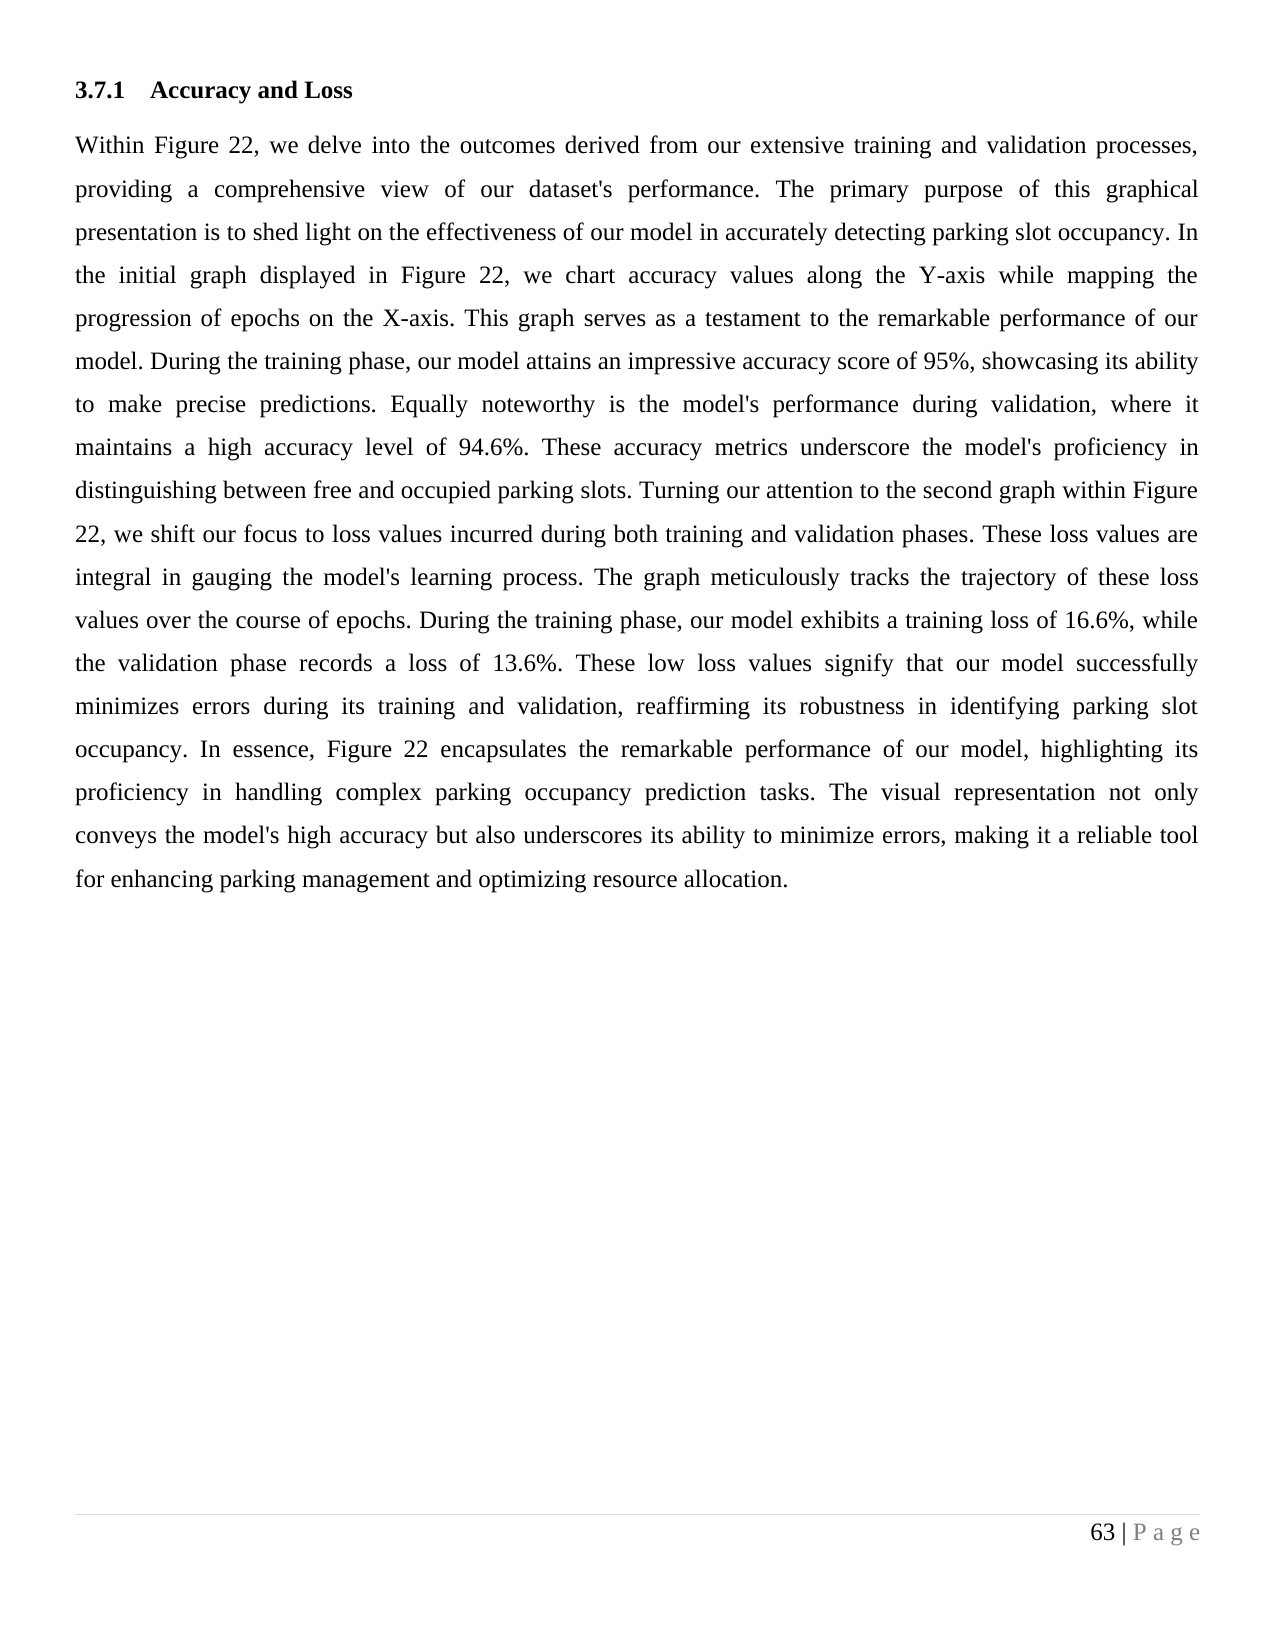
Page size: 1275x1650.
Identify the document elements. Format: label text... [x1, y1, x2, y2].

text Within Figure 22, we delve into the outcomes derived from our extensive training and validation processes, providing a comprehensive view of our dataset's performance. The primary purpose of this graphical presentation is to shed light on the effectiveness of our model in accurately detecting parking slot occupancy. In the initial graph displayed in Figure 22, we chart accuracy values along the Y-axis while mapping the progression of epochs on the X-axis. This graph serves as a testament to the remarkable performance of our model. During the training phase, our model attains an impressive accuracy score of 95%, showcasing its ability to make precise predictions. Equally noteworthy is the model's performance during validation, where it maintains a high accuracy level of 94.6%. These accuracy metrics underscore the model's proficiency in distinguishing between free and occupied parking slots. Turning our attention to the second graph within Figure 22, we shift our focus to loss values incurred during both training and validation phases. These loss values are integral in gauging the model's learning process. The graph meticulously tracks the trajectory of these loss values over the course of epochs. During the training phase, our model exhibits a training loss of 16.6%, while the validation phase records a loss of 13.6%. These low loss values signify that our model successfully minimizes errors during its training and validation, reaffirming its robustness in identifying parking slot occupancy. In essence, Figure 22 encapsulates the remarkable performance of our model, highlighting its proficiency in handling complex parking occupancy prediction tasks. The visual representation not only conveys the model's high accuracy but also underscores its ability to minimize errors, making it a reliable tool for enhancing parking management and optimizing resource allocation. [75, 131, 1200, 892]
text 3.7.1 Accuracy and Loss [75, 75, 1200, 104]
